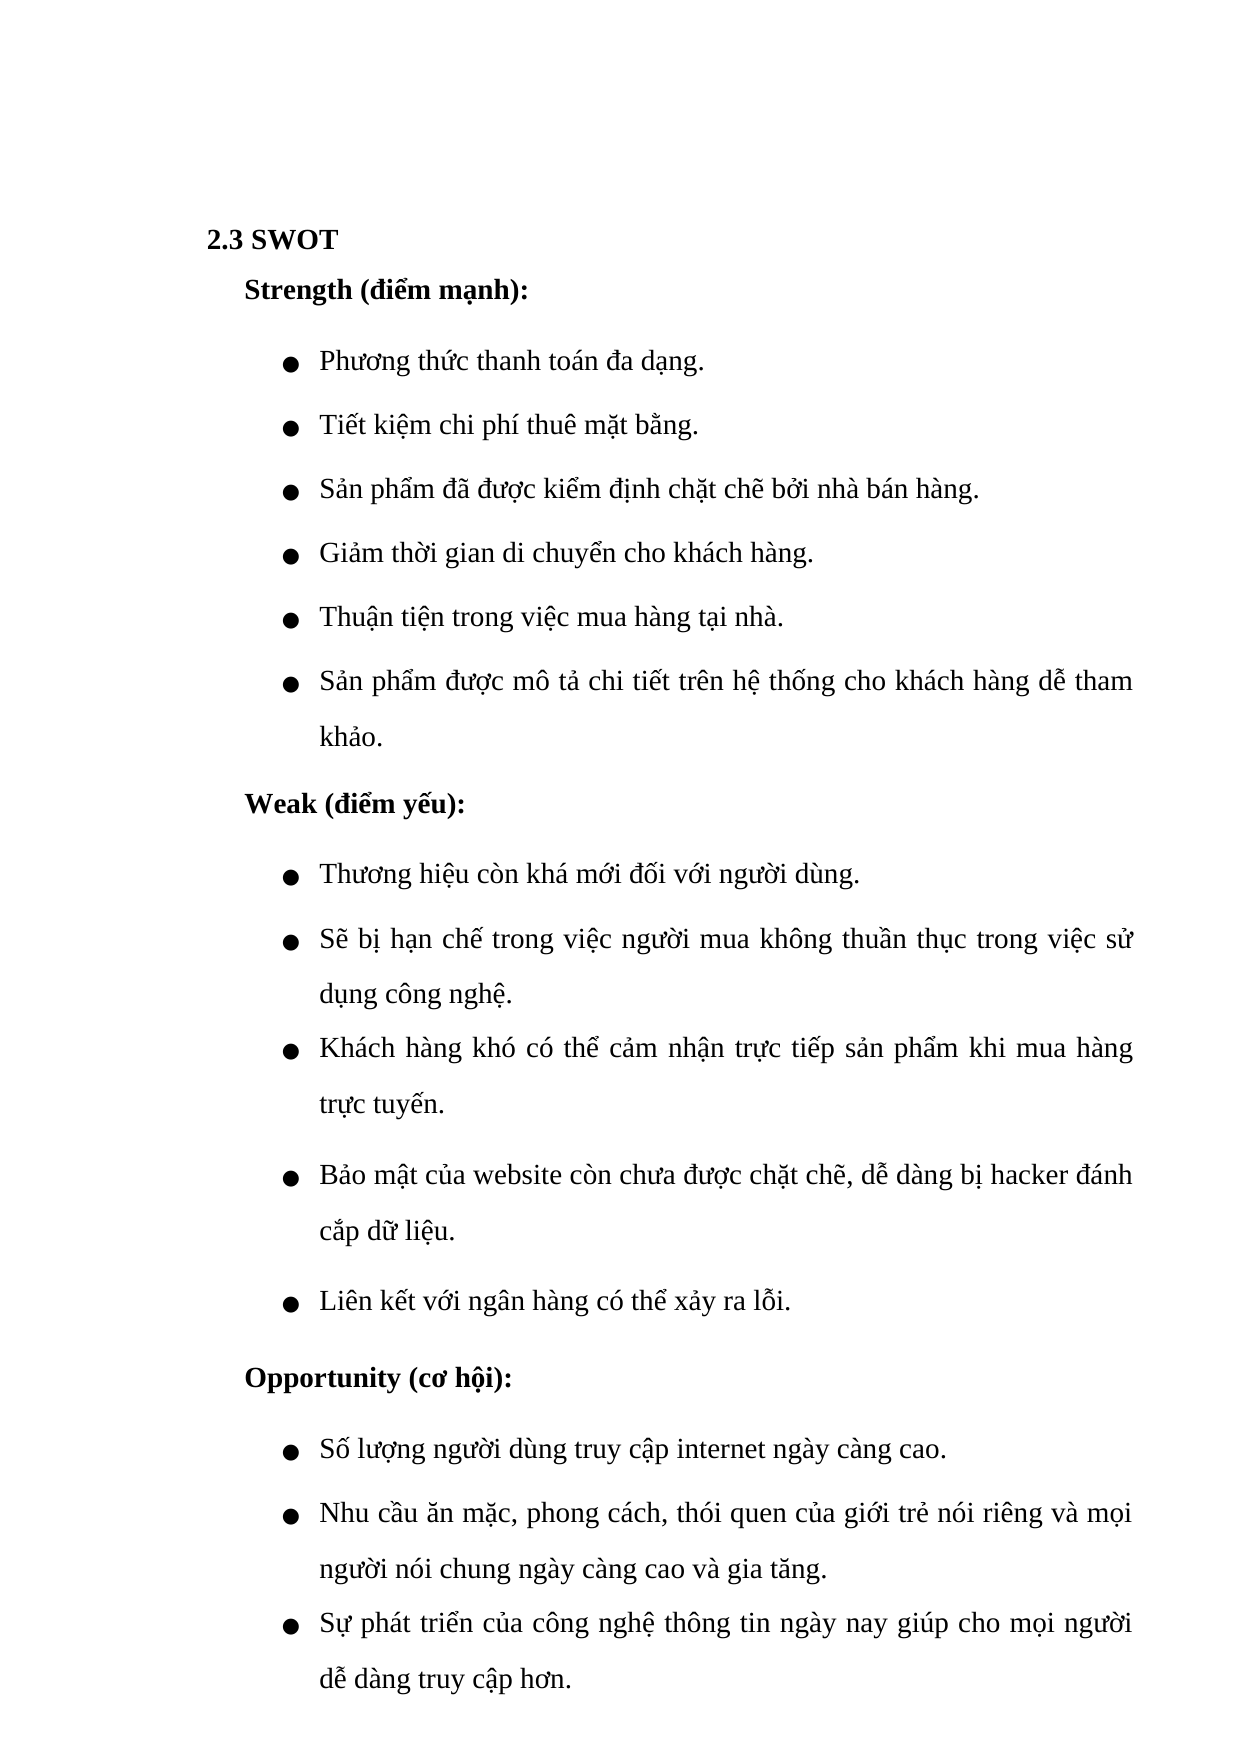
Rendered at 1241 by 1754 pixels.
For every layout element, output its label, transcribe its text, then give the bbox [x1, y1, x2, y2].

list Bảo mật của website còn chưa được chặt chẽ, dễ dàng bị hacker đánh cắp dữ liệu. [282, 1153, 1134, 1246]
list Thuận tiện trong việc mua hàng tại nhà. [282, 596, 1134, 638]
list Sự phát triển của công nghệ thông tin ngày nay giúp cho mọi người dễ dàng truy cập hơn. [282, 1601, 1134, 1694]
list Giảm thời gian di chuyển cho khách hàng. [282, 532, 1134, 574]
list Liên kết với ngân hàng có thể xảy ra lỗi. [282, 1280, 1134, 1323]
list Sẽ bị hạn chế trong việc người mua không thuần thục trong việc sử dụng công nghệ. [282, 917, 1134, 1010]
list Tiết kiệm chi phí thuê mặt bằng. [282, 403, 1134, 446]
list Nhu cầu ăn mặc, phong cách, thói quen của giới trẻ nói riêng và mọi người nói chung ngày càng cao và gia tăng. [282, 1492, 1134, 1585]
list Khách hàng khó có thể cảm nhận trực tiếp sản phẩm khi mua hàng trực tuyến. [282, 1027, 1134, 1120]
list Phương thức thanh toán đa dạng. [282, 339, 1134, 382]
list Số lượng người dùng truy cập internet ngày càng cao. [282, 1428, 1134, 1470]
subtitle SWOT [207, 222, 1134, 256]
list Sản phẩm đã được kiểm định chặt chẽ bởi nhà bán hàng. [282, 467, 1134, 510]
list Sản phẩm được mô tả chi tiết trên hệ thống cho khách hàng dễ tham khảo. [282, 660, 1134, 753]
list Thương hiệu còn khá mới đối với người dùng. [282, 853, 1134, 896]
text Strength (điểm mạnh): [244, 272, 1134, 306]
text Opportunity (cơ hội): [244, 1361, 1134, 1394]
text Weak (điểm yếu): [244, 786, 1134, 820]
